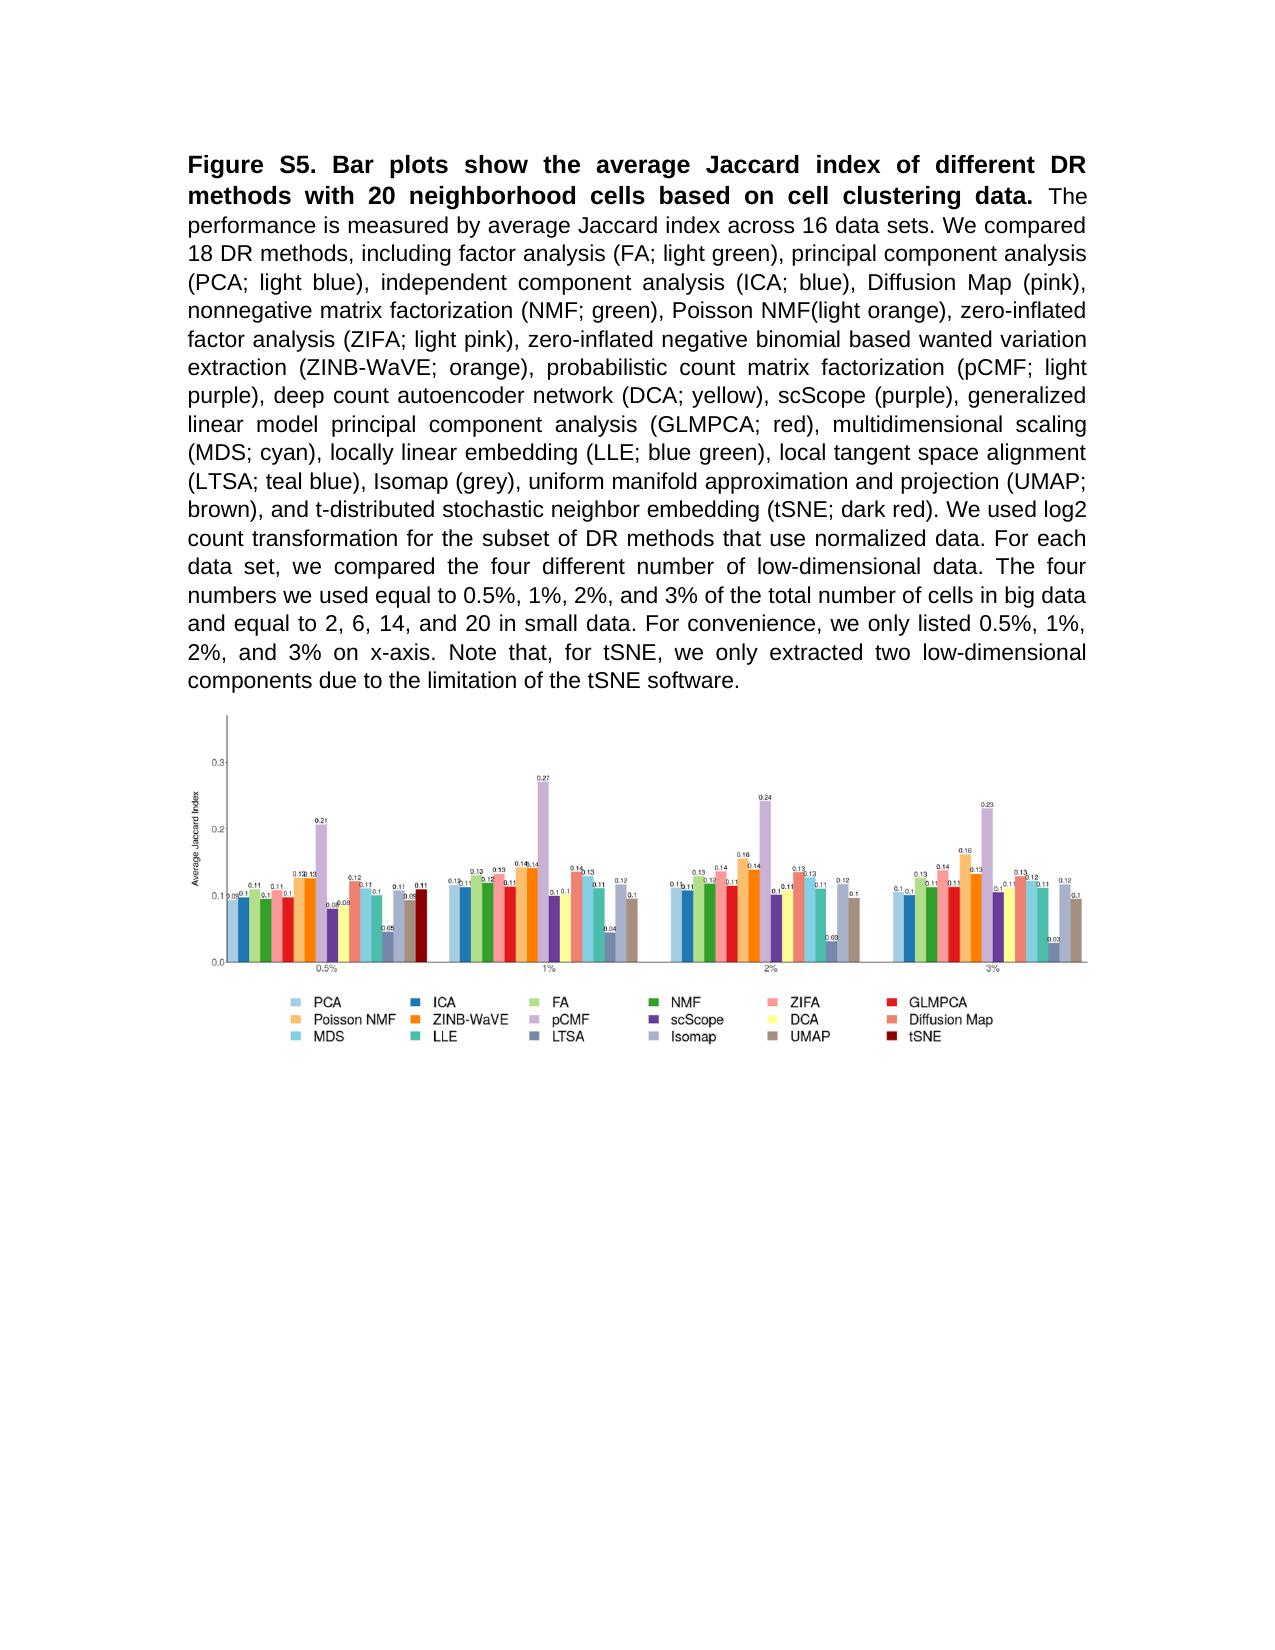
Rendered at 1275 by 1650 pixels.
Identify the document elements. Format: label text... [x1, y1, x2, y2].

picture [187, 712, 1088, 1046]
text Figure S5. Bar plots show the average Jaccard index of different DR methods with 20 neighborhood cells based on cell clustering data. The performance is measured by average Jaccard index across 16 data sets. We compared 18 DR methods, including factor analysis (FA; light green), principal component analysis (PCA; light blue), independent component analysis (ICA; blue), Diffusion Map (pink), nonnegative matrix factorization (NMF; green), Poisson NMF(light orange), zero-inflated factor analysis (ZIFA; light pink), zero-inflated negative binomial based wanted variation extraction (ZINB-WaVE; orange), probabilistic count matrix factorization (pCMF; light purple), deep count autoencoder network (DCA; yellow), scScope (purple), generalized linear model principal component analysis (GLMPCA; red), multidimensional scaling (MDS; cyan), locally linear embedding (LLE; blue green), local tangent space alignment (LTSA; teal blue), Isomap (grey), uniform manifold approximation and projection (UMAP; brown), and t-distributed stochastic neighbor embedding (tSNE; dark red). We used log2 count transformation for the subset of DR methods that use normalized data. For each data set, we compared the four different number of low-dimensional data. The four numbers we used equal to 0.5%, 1%, 2%, and 3% of the total number of cells in big data and equal to 2, 6, 14, and 20 in small data. For convenience, we only listed 0.5%, 1%, 2%, and 3% on x-axis. Note that, for tSNE, we only extracted two low-dimensional components due to the limitation of the tSNE software. [187, 150, 1087, 693]
